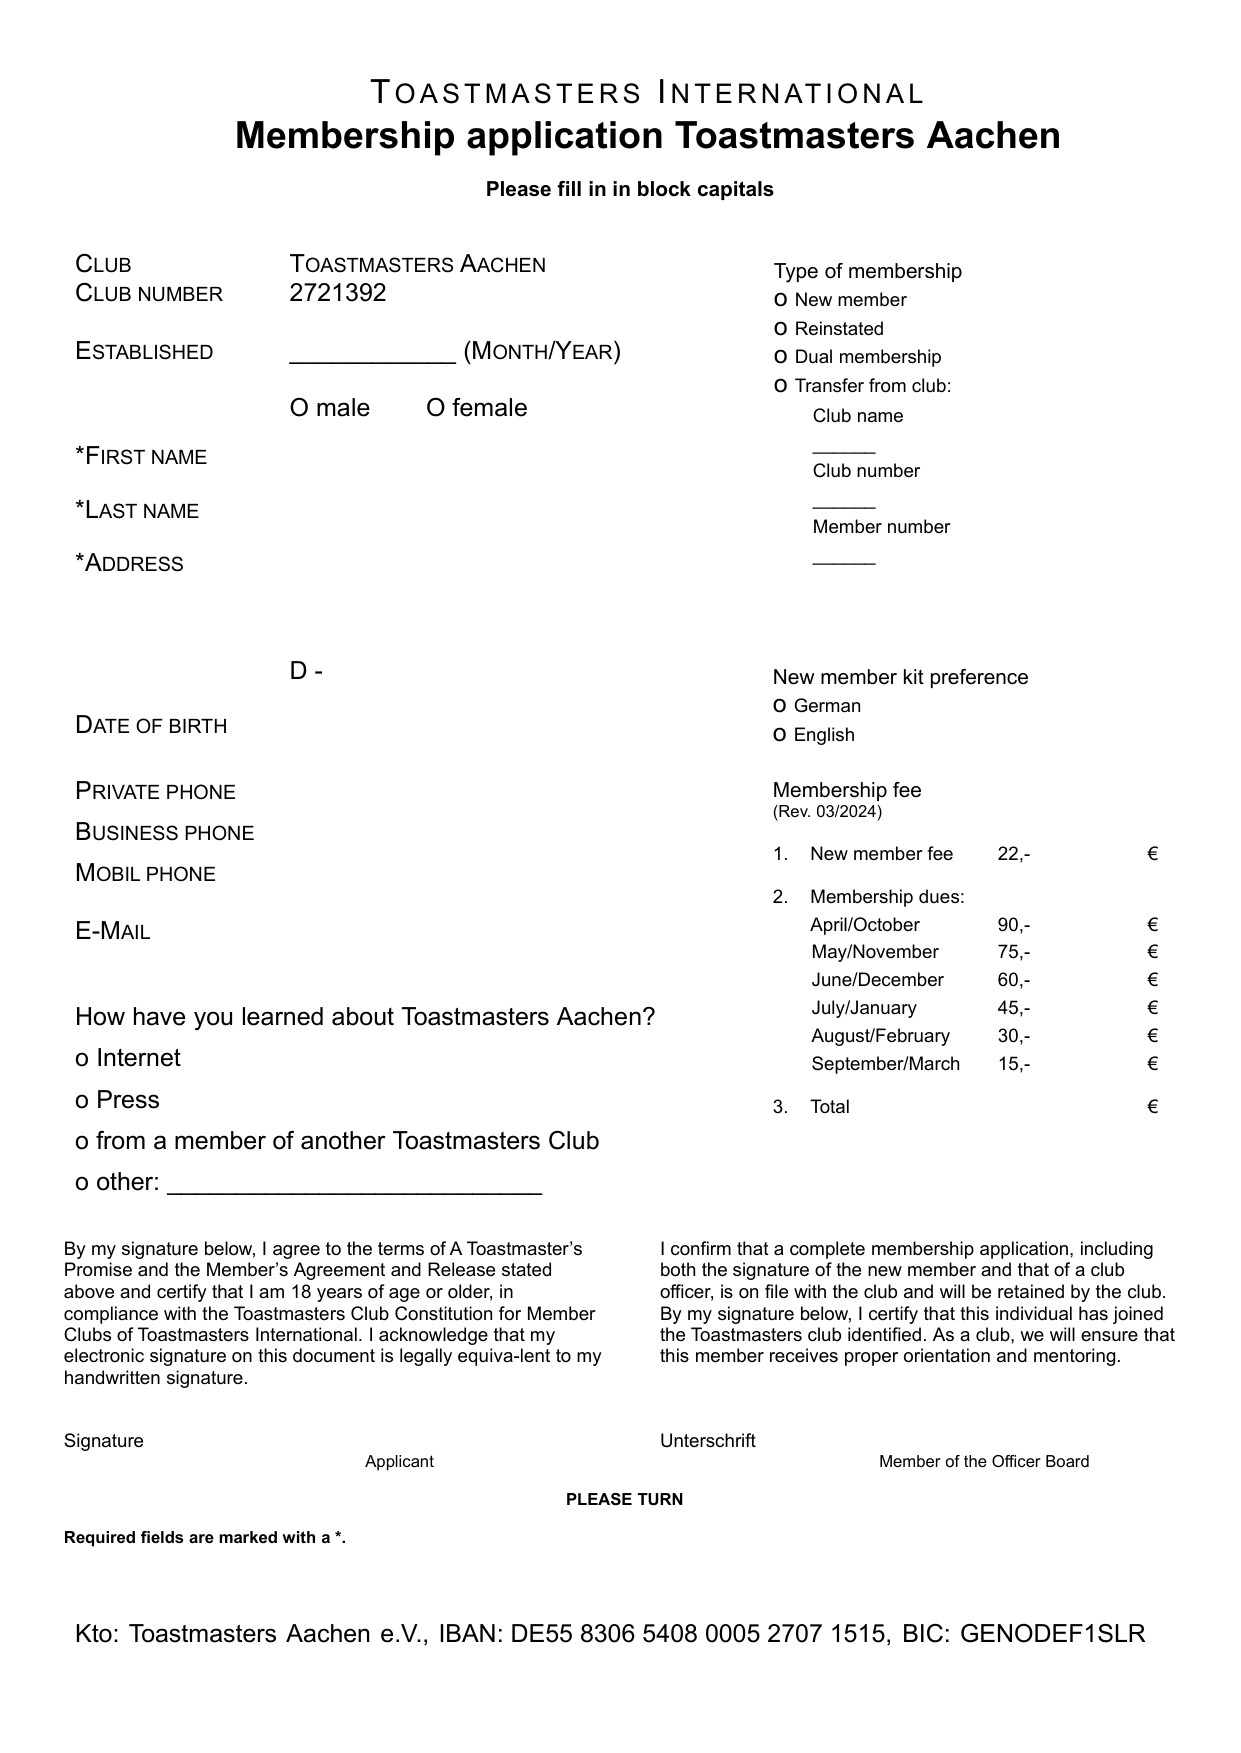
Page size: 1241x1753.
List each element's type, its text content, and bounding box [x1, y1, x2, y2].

text 45,- [998, 998, 1055, 1018]
text Member number [813, 517, 975, 538]
text _____ [848, 489, 975, 510]
text both the signature of the new member and that of a club [660, 1260, 1201, 1281]
text Applicant [365, 1452, 459, 1471]
text CLUB [75, 251, 248, 278]
text o from a member of another Toastmasters Club [75, 1127, 627, 1155]
text MOBIL PHONE [75, 859, 279, 887]
text Required fields are marked with a *. [64, 1529, 371, 1548]
text Signature [64, 1430, 169, 1451]
text the Toastmasters club identified. As a club, we will ensure that [660, 1325, 1201, 1346]
text o other: ___________________________ [75, 1168, 627, 1196]
text handwritten signature. [64, 1368, 625, 1388]
text . [783, 887, 810, 907]
text Membership application Toastmasters Aachen [234, 115, 1089, 157]
text _ [813, 544, 848, 565]
text Clubs of Toastmasters International. I acknowledge that my [64, 1325, 625, 1346]
text August/February [811, 1026, 986, 1047]
text _____ [823, 433, 975, 454]
text o New member [774, 284, 988, 312]
text o German [773, 690, 1053, 718]
text July/January [811, 998, 969, 1019]
text € [1148, 1053, 1183, 1074]
text Unterschrift [660, 1430, 781, 1451]
text September/March [811, 1053, 986, 1074]
text € [1148, 970, 1183, 991]
text May/November [811, 942, 969, 963]
text BUSINESS PHONE [75, 818, 279, 846]
text compliance with the Toastmasters Club Constitution for Member [64, 1303, 625, 1324]
text above and certify that I am 18 years of age or older, in [64, 1282, 625, 1303]
text (Rev. 03/2024) [773, 802, 947, 821]
text € [1148, 843, 1183, 864]
text _ [813, 489, 848, 510]
text New member fee [810, 843, 978, 864]
text o Transfer from club: [774, 370, 988, 398]
text PLEASE TURN [566, 1490, 708, 1509]
text DATE OF BIRTH [75, 711, 254, 739]
text o Press [75, 1086, 185, 1114]
text officer, is on file with the club and will be retained by the club. [660, 1282, 1201, 1303]
text By my signature below, I agree to the terms of A Toastmaster’s [64, 1238, 625, 1259]
text Total [810, 1096, 877, 1117]
text FIRST NAME [85, 442, 232, 470]
text 75,- [998, 942, 1055, 963]
text June/December [811, 970, 969, 991]
text 90,- [998, 914, 1055, 935]
text this member receives proper orientation and mentoring. [660, 1346, 1201, 1367]
text CLUB NUMBER [75, 279, 248, 307]
text Member of the Officer Board [879, 1452, 1115, 1471]
text € [1148, 998, 1183, 1018]
text o Dual membership [774, 342, 988, 369]
text Club name [813, 405, 988, 426]
text € [1148, 1026, 1183, 1047]
text TOASTMASTERS INTERNATIONAL [370, 74, 1089, 111]
text € [1148, 942, 1183, 963]
text 22,- [998, 843, 1055, 864]
text 15,- [998, 1053, 1055, 1074]
text € [1148, 914, 1183, 935]
text Kto: Toastmasters Aachen e.V., IBAN: DE55 8306 5408 0005 2707 1515, BIC: GENODEF1SLR [75, 1620, 1160, 1648]
text 30,- [998, 1026, 1055, 1047]
text . [783, 843, 810, 864]
text Please fill in in block capitals [486, 177, 1089, 201]
text Membership dues: [810, 886, 990, 907]
text April/October [810, 914, 990, 935]
text ADDRESS [85, 549, 232, 577]
text I confirm that a complete membership application, including [660, 1238, 1201, 1259]
text O male [289, 394, 394, 422]
text How have you learned about Toastmasters Aachen? [75, 1003, 682, 1031]
text D - [289, 657, 346, 685]
text Membership fee [773, 779, 947, 802]
text 60,- [998, 970, 1055, 991]
text o English [773, 719, 879, 747]
text ESTABLISHED [75, 337, 240, 365]
text By my signature below, I certify that this individual has joined [660, 1303, 1201, 1324]
text TOASTMASTERS AACHEN [289, 251, 571, 278]
text _____ [848, 544, 975, 565]
text ____________ (MONTH/YEAR) [289, 337, 644, 365]
text E-MAIL [75, 917, 176, 945]
text € [1148, 1096, 1183, 1117]
text electronic signature on this document is legally equiva-lent to my [64, 1346, 625, 1367]
text 2721392 [289, 279, 571, 307]
text . [783, 1096, 810, 1117]
text Promise and the Member’s Agreement and Release stated [64, 1260, 625, 1281]
text PRIVATE PHONE [75, 777, 279, 805]
text O female [426, 394, 552, 422]
text o Reinstated [774, 313, 988, 341]
text LAST NAME [85, 496, 232, 524]
text Club number [813, 461, 975, 482]
text Type of membership [774, 260, 988, 283]
text o Internet [75, 1044, 682, 1072]
text New member kit preference [773, 666, 1053, 689]
